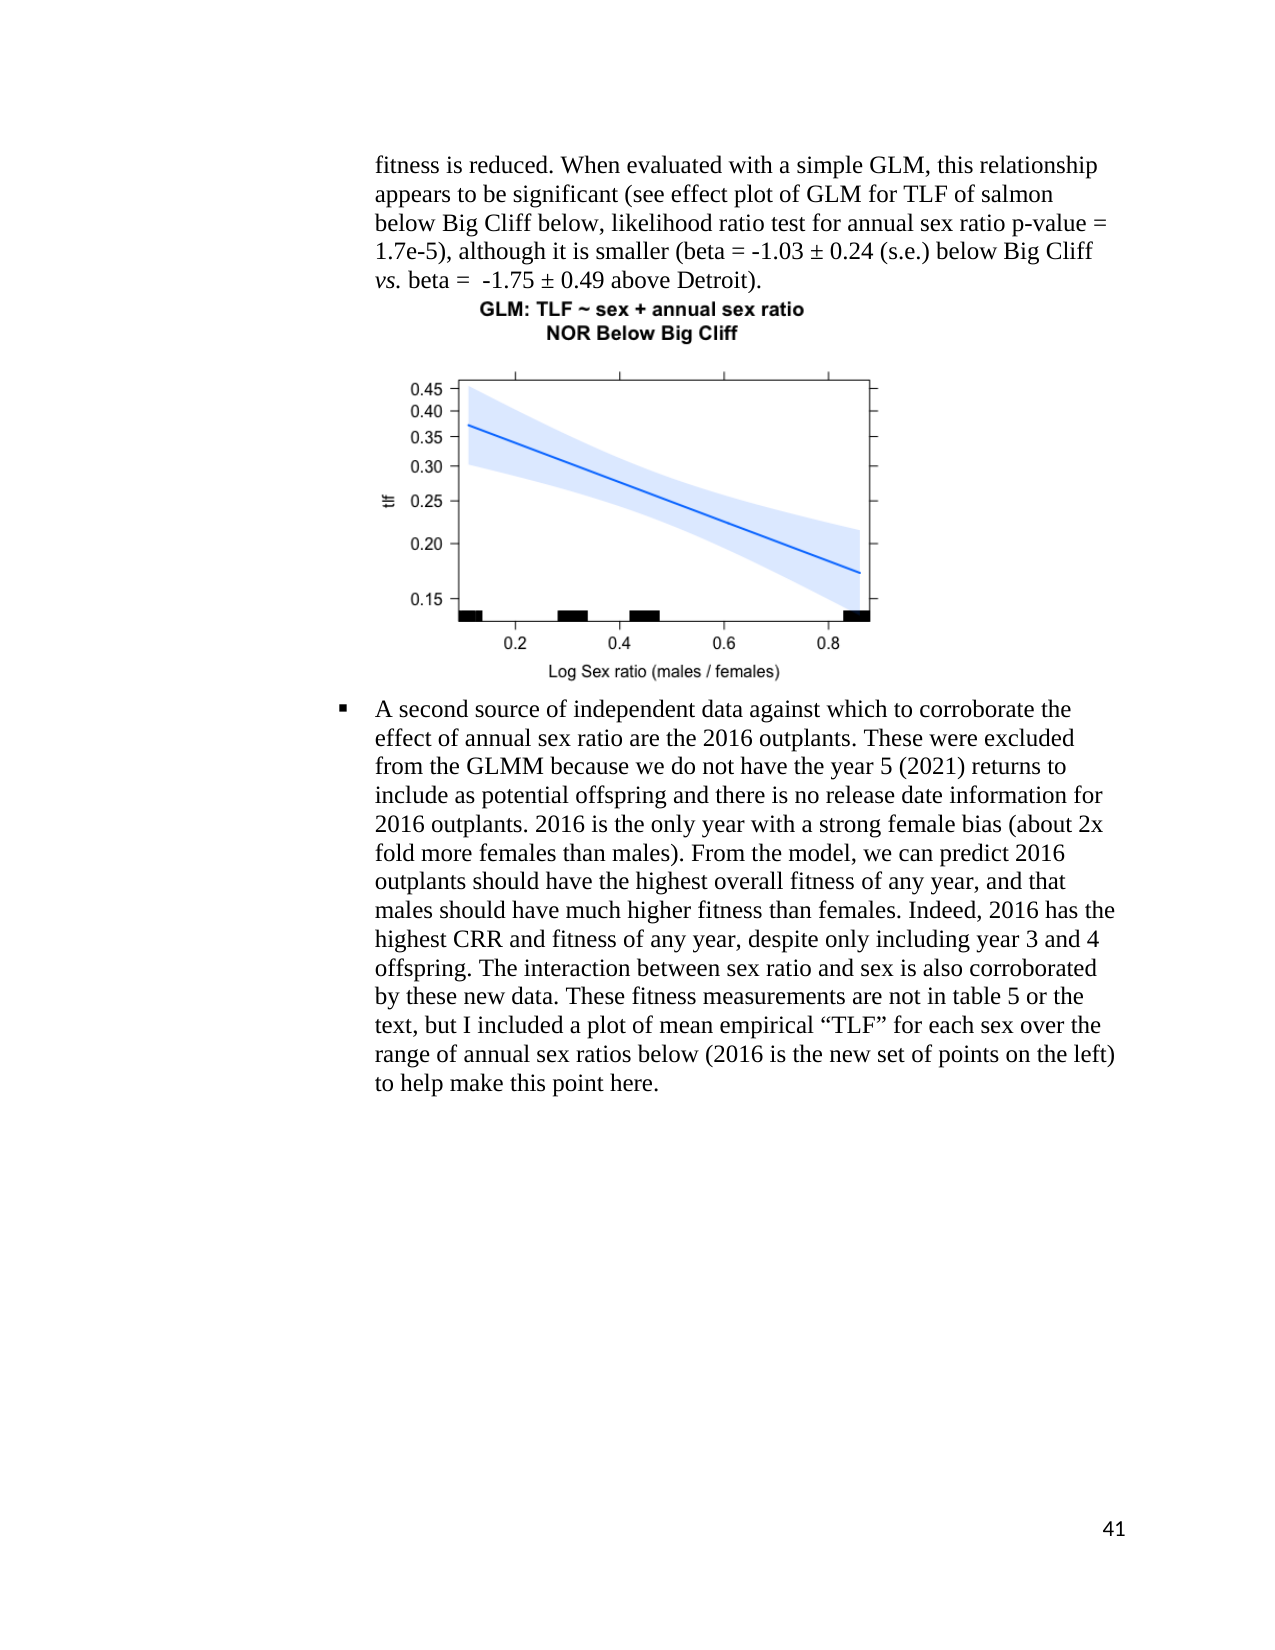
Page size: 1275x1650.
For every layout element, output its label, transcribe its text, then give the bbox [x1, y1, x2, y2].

list A second source of independent data against which to corroborate the effect of annual sex ratio are the 2016 outplants. These were excluded from the GLMM because we do not have the year 5 (2021) returns to include as potential offspring and there is no release date information for 2016 outplants. 2016 is the only year with a strong female bias (about 2x fold more females than males). From the model, we can predict 2016 outplants should have the highest overall fitness of any year, and that males should have much higher fitness than females. Indeed, 2016 has the highest CRR and fitness of any year, despite only including year 3 and 4 offspring. The interaction between sex ratio and sex is also corroborated by these new data. These fitness measurements are not in table 5 or the text, but I included a plot of mean empirical “TLF” for each sex over the range of annual sex ratios below (2016 is the new set of points on the left) to help make this point here. [337, 694, 1119, 1096]
picture [374, 293, 910, 694]
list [337, 150, 1119, 294]
